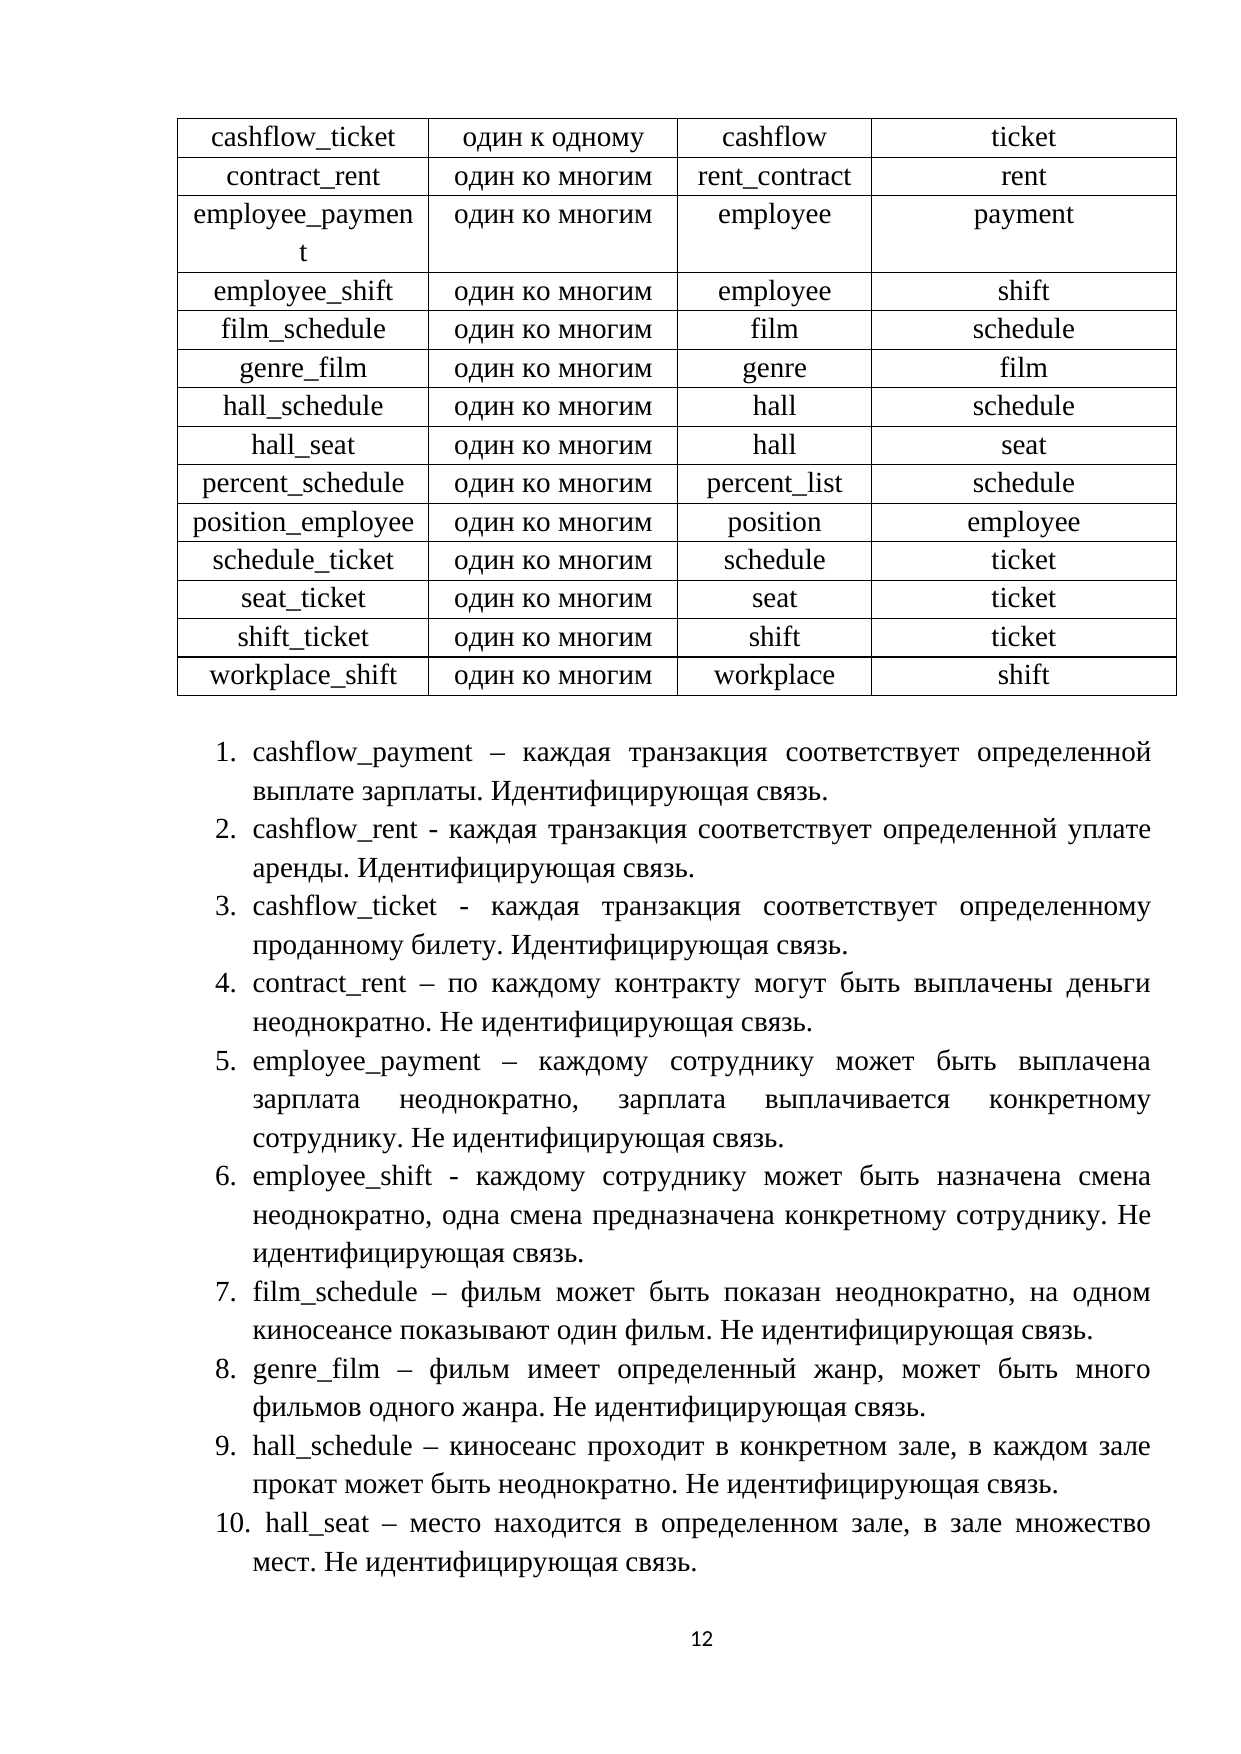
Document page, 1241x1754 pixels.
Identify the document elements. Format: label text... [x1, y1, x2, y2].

table_cell payment [872, 196, 1176, 272]
table_cell shift_ticket [178, 619, 428, 656]
table_cell hall [678, 388, 871, 426]
table_cell shift [872, 658, 1176, 695]
table_cell schedule [678, 542, 871, 579]
table_cell один ко многим [429, 196, 677, 272]
table_cell ticket [872, 581, 1176, 618]
table_cell rent [872, 158, 1176, 195]
table_cell один ко многим [429, 311, 677, 349]
table_cell один ко многим [429, 542, 677, 579]
list contract_rent – по каждому контракту могут быть выплачены деньги неоднократно. Не идентифицирующая связь. [215, 966, 1152, 1038]
table_cell hall_seat [178, 427, 428, 464]
table_cell workplace_shift [178, 658, 428, 695]
table_cell employee [872, 504, 1176, 541]
table_cell film [678, 311, 871, 349]
table_cell seat [872, 427, 1176, 464]
table_cell cashflow_ticket [178, 119, 428, 157]
table_cell shift [678, 619, 871, 656]
table_cell percent_list [678, 465, 871, 503]
table_cell schedule_ticket [178, 542, 428, 579]
table_cell workplace [678, 658, 871, 695]
table_cell position [678, 504, 871, 541]
list cashflow_ticket - каждая транзакция соответствует определенному проданному билету. Идентифицирующая связь. [215, 888, 1152, 961]
table_cell shift [872, 273, 1176, 310]
list employee_payment – каждому сотруднику может быть выплачена зарплата неоднократно, зарплата выплачивается конкретному сотруднику. Не идентифицирующая связь. [215, 1043, 1152, 1153]
table_cell schedule [872, 465, 1176, 503]
table_cell ticket [872, 542, 1176, 579]
table_cell один ко многим [429, 273, 677, 310]
table_cell один ко многим [429, 350, 677, 387]
table_cell genre_film [178, 350, 428, 387]
table_cell seat_ticket [178, 581, 428, 618]
table_cell genre [678, 350, 871, 387]
list hall_schedule – киносеанс проходит в конкретном зале, в каждом зале прокат может быть неоднократно. Не идентифицирующая связь. [215, 1428, 1152, 1500]
list employee_shift - каждому сотруднику может быть назначена смена неоднократно, одна смена предназначена конкретному сотруднику. Не идентифицирующая связь. [215, 1158, 1152, 1269]
table_cell один ко многим [429, 158, 677, 195]
table_cell employee [678, 196, 871, 272]
table_cell contract_rent [178, 158, 428, 195]
table_cell один ко многим [429, 619, 677, 656]
table_cell position_employee [178, 504, 428, 541]
list cashflow_payment – каждая транзакция соответствует определенной выплате зарплаты. Идентифицирующая связь. [215, 734, 1152, 806]
table_cell hall_schedule [178, 388, 428, 426]
table_cell один ко многим [429, 388, 677, 426]
table_cell employee_shift [178, 273, 428, 310]
table_cell film [872, 350, 1176, 387]
table_cell ticket [872, 119, 1176, 157]
table_cell schedule [872, 311, 1176, 349]
list genre_film – фильм имеет определенный жанр, может быть много фильмов одного жанра. Не идентифицирующая связь. [215, 1351, 1152, 1423]
table_cell percent_schedule [178, 465, 428, 503]
table_cell cashflow [678, 119, 871, 157]
table_cell ticket [872, 619, 1176, 656]
table_cell film_schedule [178, 311, 428, 349]
list hall_seat – место находится в определенном зале, в зале множество мест. Не идентифицирующая связь. [215, 1505, 1152, 1577]
table_cell rent_contract [678, 158, 871, 195]
list cashflow_rent - каждая транзакция соответствует определенной уплате аренды. Идентифицирующая связь. [215, 811, 1152, 883]
table_cell schedule [872, 388, 1176, 426]
table_cell один к одному [429, 119, 677, 157]
table_cell employee [678, 273, 871, 310]
table_cell один ко многим [429, 465, 677, 503]
table_cell hall [678, 427, 871, 464]
table_cell один ко многим [429, 658, 677, 695]
table_cell один ко многим [429, 504, 677, 541]
table_cell employee_payment [178, 196, 428, 272]
table_cell seat [678, 581, 871, 618]
table_cell один ко многим [429, 581, 677, 618]
list film_schedule – фильм может быть показан неоднократно, на одном киносеансе показывают один фильм. Не идентифицирующая связь. [215, 1274, 1152, 1346]
table_cell один ко многим [429, 427, 677, 464]
